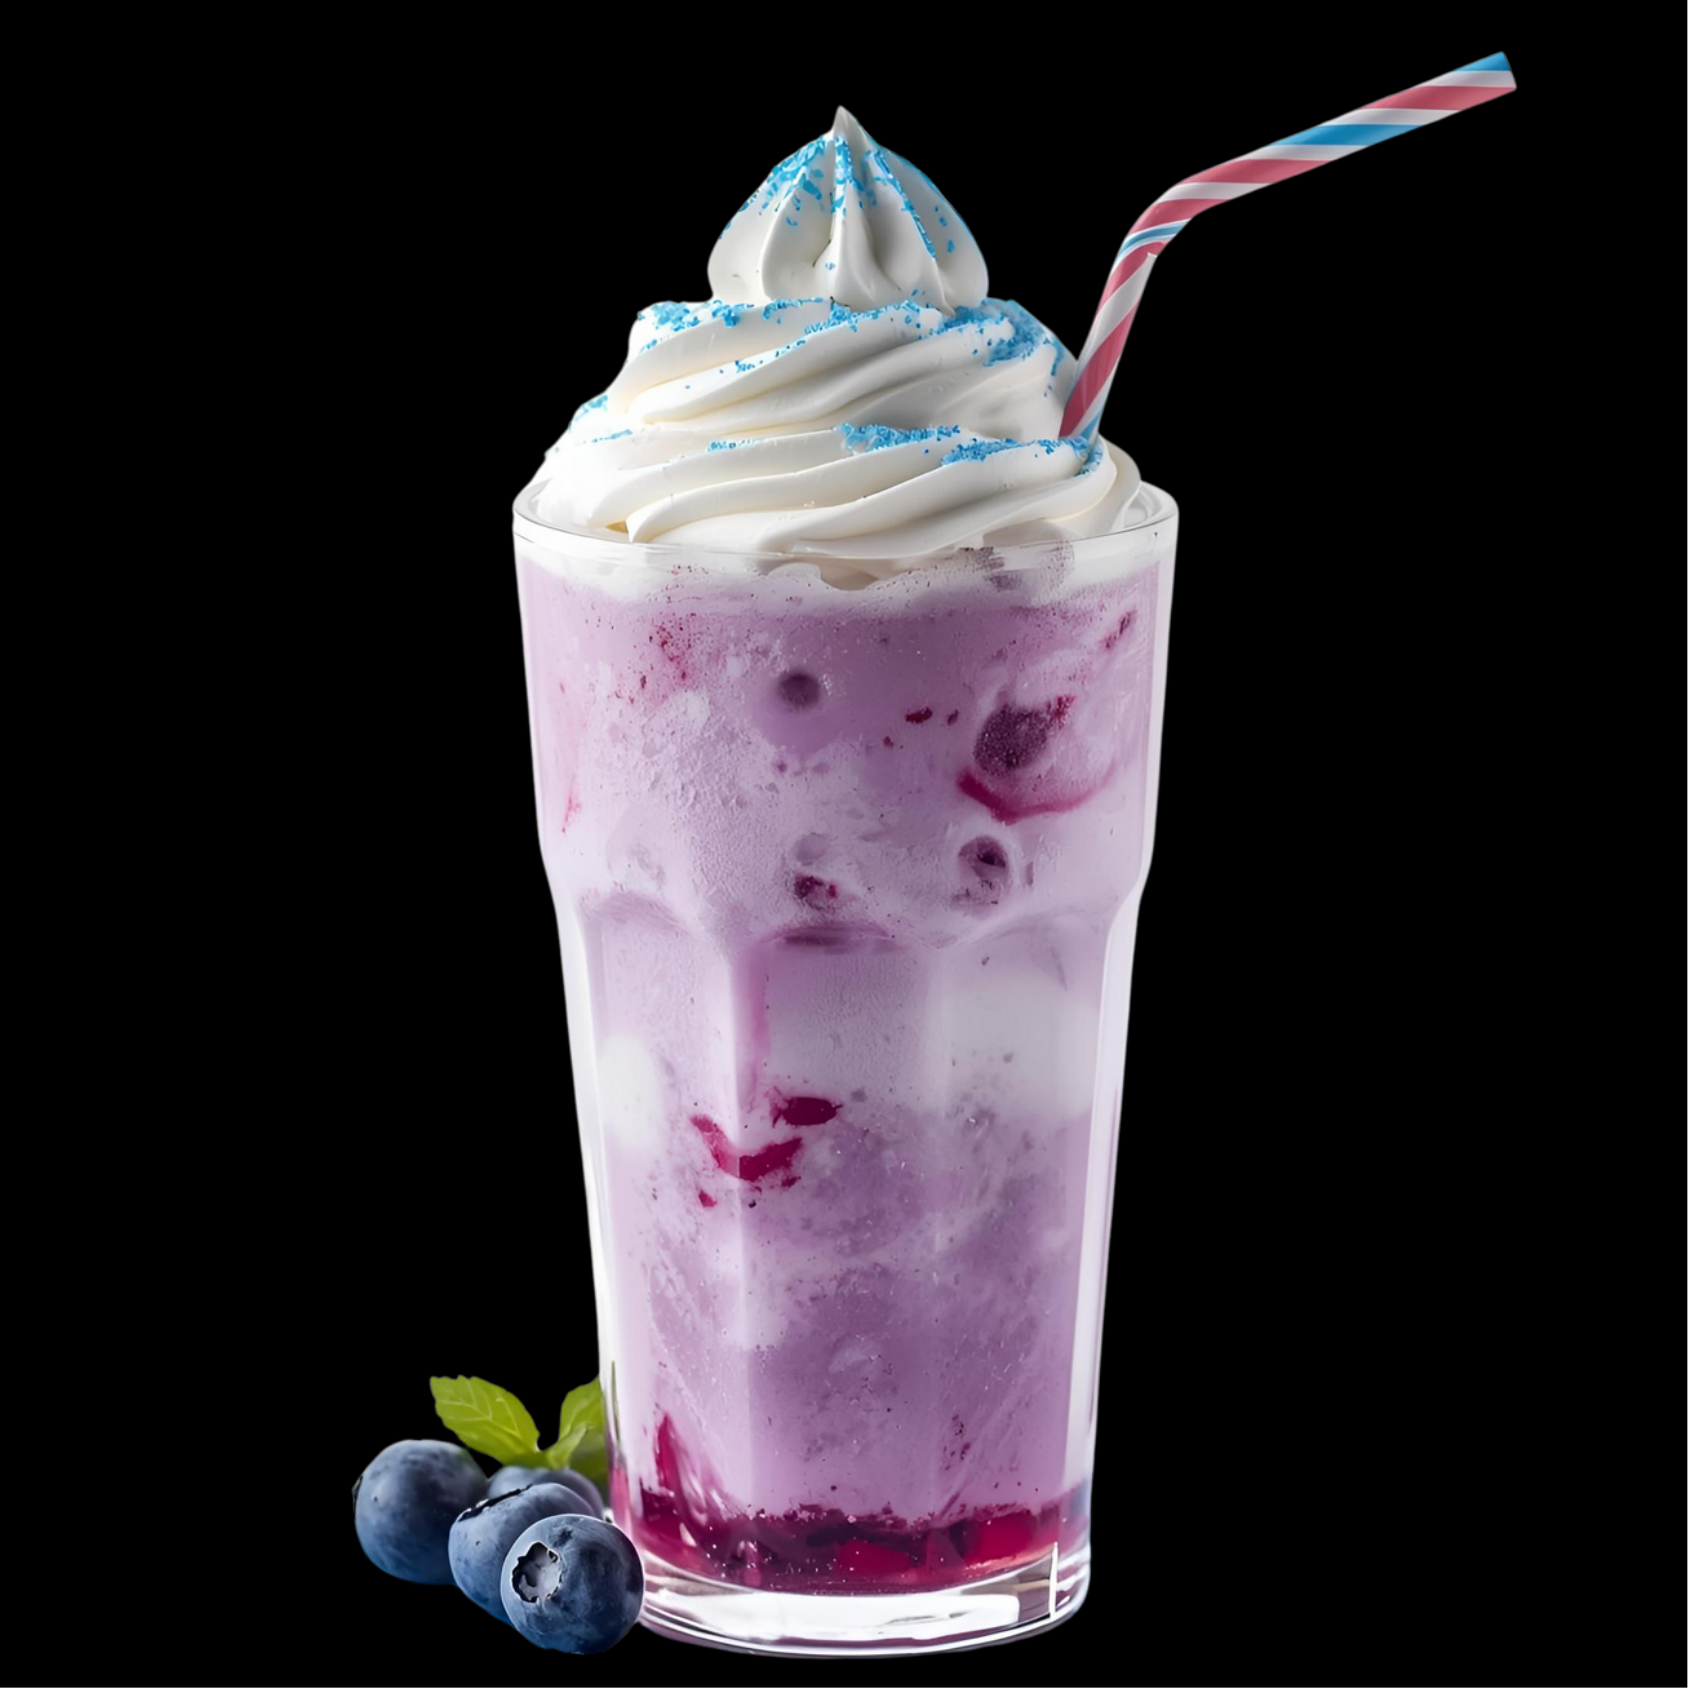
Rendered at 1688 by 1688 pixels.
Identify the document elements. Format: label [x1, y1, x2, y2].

picture [275, 0, 1548, 1688]
